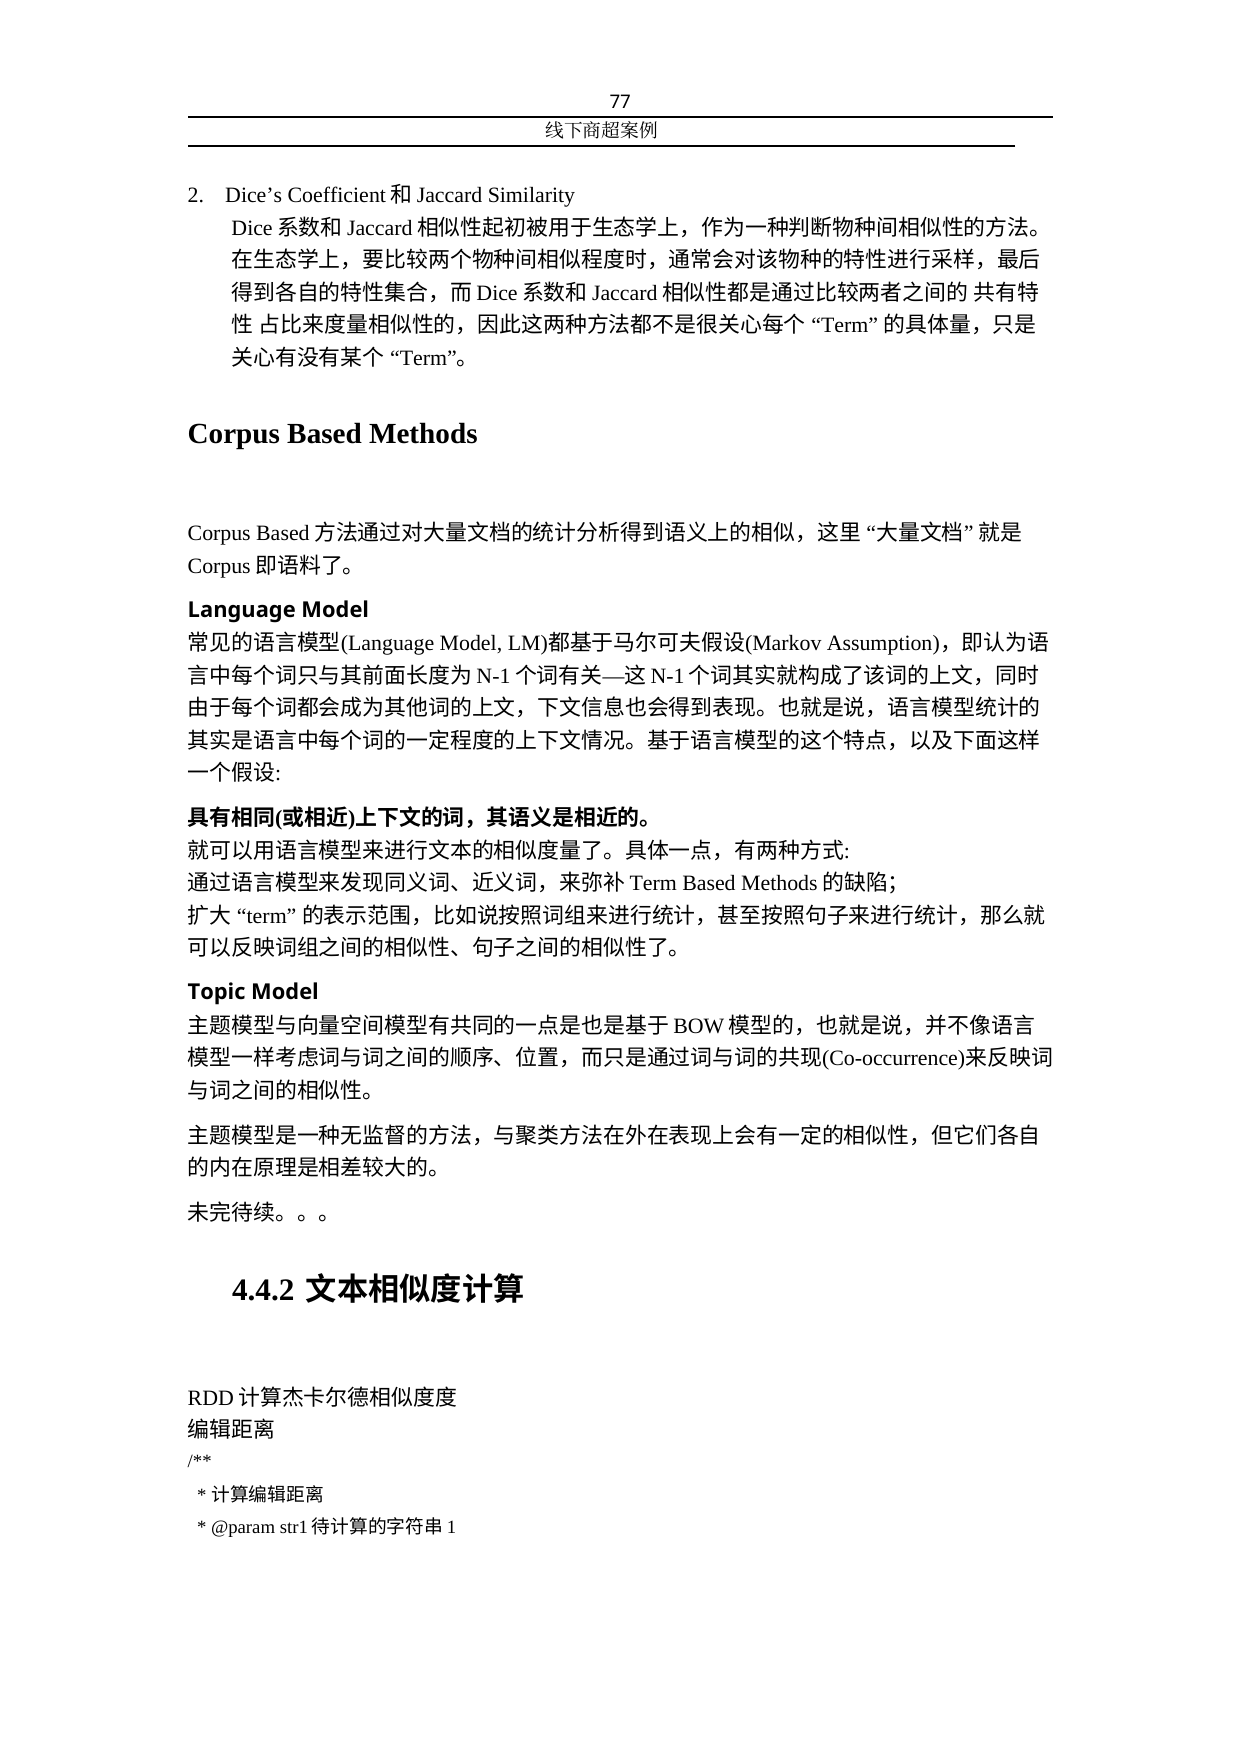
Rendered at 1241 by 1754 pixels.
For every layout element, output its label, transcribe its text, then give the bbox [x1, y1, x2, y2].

list Dice’s Coefficient和Jaccard Similarity [187, 177, 1053, 209]
text 具有相同(或相近)上下文的词，其语义是相近的。 [187, 800, 1053, 832]
text Language Model [187, 592, 1053, 625]
list RDD计算杰卡尔德相似度度 [187, 1379, 1053, 1412]
list Dice系数和Jaccard相似性起初被用于生态学上，作为一种判断物种间相似性的方法。在生态学上，要比较两个物种间相似程度时，通常会对该物种的特性进行采样，最后得到各自的特性集合，而Dice系数和Jaccard相似性都是通过比较两者之间的 共有特性 占比来度量相似性的，因此这两种方法都不是很关心每个 “Term” 的具体量，只是关心有没有某个 “Term”。 [231, 209, 1053, 372]
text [187, 1444, 1053, 1542]
text 就可以用语言模型来进行文本的相似度量了。具体一点，有两种方式: [187, 832, 1053, 865]
text 未完待续。。。 [187, 1195, 1053, 1227]
subtitle Corpus Based Methods [187, 401, 1053, 466]
text 通过语言模型来发现同义词、近义词，来弥补Term Based Methods的缺陷； [187, 865, 1053, 897]
list 编辑距离 [187, 1412, 1053, 1444]
text 主题模型与向量空间模型有共同的一点是也是基于BOW模型的，也就是说，并不像语言模型一样考虑词与词之间的顺序、位置，而只是通过词与词的共现(Co-occurrence)来反映词与词之间的相似性。 [187, 1007, 1053, 1105]
text 常见的语言模型(Language Model, LM)都基于马尔可夫假设(Markov Assumption)，即认为语言中每个词只与其前面长度为N-1个词有关—这N-1个词其实就构成了该词的上文，同时由于每个词都会成为其他词的上文，下文信息也会得到表现。也就是说，语言模型统计的其实是语言中每个词的一定程度的上下文情况。基于语言模型的这个特点，以及下面这样一个假设: [187, 625, 1053, 787]
subtitle 文本相似度计算 [232, 1254, 1053, 1319]
text 主题模型是一种无监督的方法，与聚类方法在外在表现上会有一定的相似性，但它们各自的内在原理是相差较大的。 [187, 1117, 1053, 1182]
text 扩大 “term” 的表示范围，比如说按照词组来进行统计，甚至按照句子来进行统计，那么就可以反映词组之间的相似性、句子之间的相似性了。 [187, 897, 1053, 962]
text Topic Model [187, 975, 1053, 1007]
text Corpus Based方法通过对大量文档的统计分析得到语义上的相似，这里 “大量文档” 就是Corpus即语料了。 [187, 515, 1053, 580]
